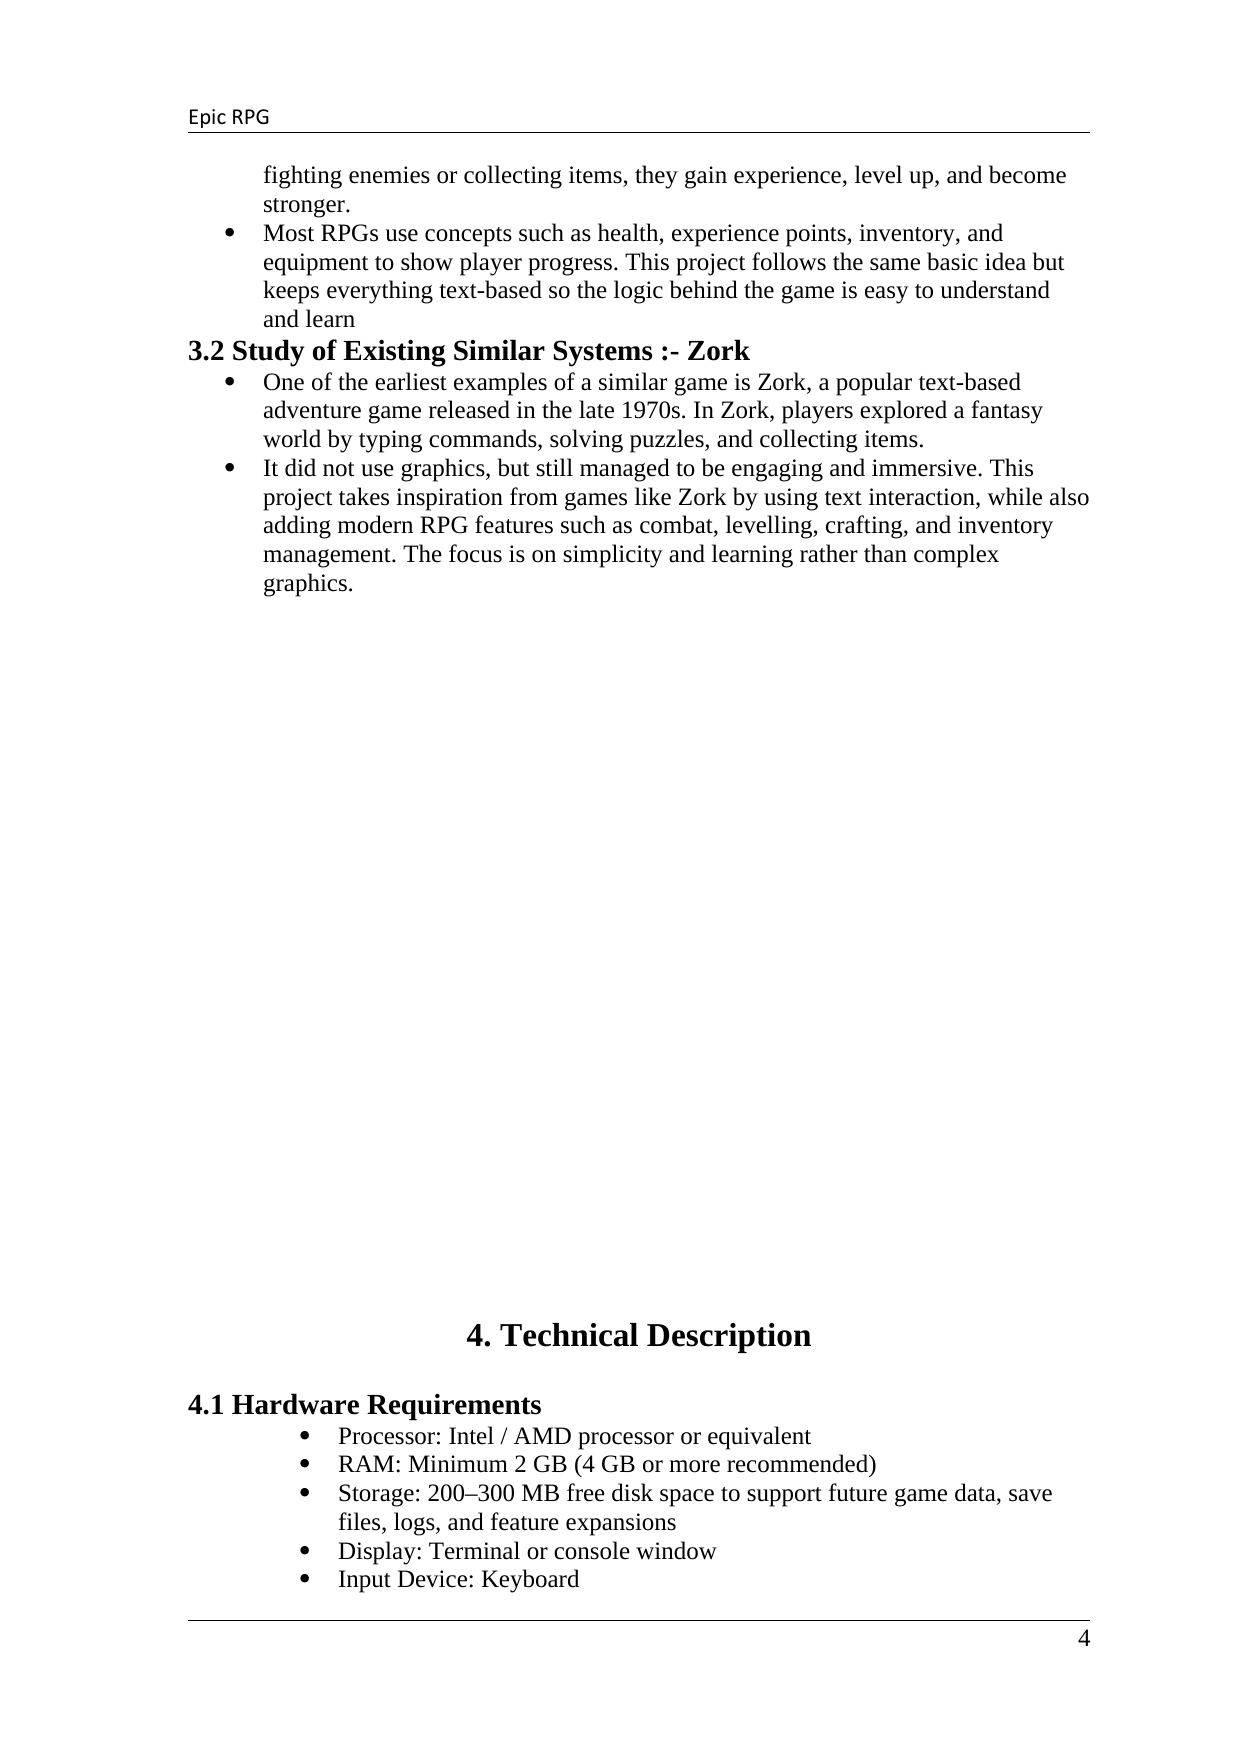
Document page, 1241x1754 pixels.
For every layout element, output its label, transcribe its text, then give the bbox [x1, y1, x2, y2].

subtitle 4. Technical Description [188, 1315, 1090, 1354]
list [225, 161, 1090, 218]
list It did not use graphics, but still managed to be engaging and immersive. This project takes inspiration from games like Zork by using text interaction, while also adding modern RPG features such as combat, levelling, crafting, and inventory management. The focus is on simplicity and learning rather than complex graphics. [225, 453, 1090, 597]
subtitle 4.1 Hardware Requirements [188, 1354, 1090, 1421]
list Storage: 200–300 MB free disk space to support future game data, save files, logs, and feature expansions [300, 1478, 1090, 1536]
list Input Device: Keyboard [300, 1564, 1090, 1593]
list RAM: Minimum 2 GB (4 GB or more recommended) [300, 1449, 1090, 1478]
list Processor: Intel / AMD processor or equivalent [300, 1421, 1090, 1449]
subtitle 3.2 Study of Existing Similar Systems :- Zork [188, 333, 1090, 367]
list One of the earliest examples of a similar game is Zork, a popular text-based adventure game released in the late 1970s. In Zork, players explored a fantasy world by typing commands, solving puzzles, and collecting items. [225, 367, 1090, 453]
list Display: Terminal or console window [300, 1536, 1090, 1564]
list Most RPGs use concepts such as health, experience points, inventory, and equipment to show player progress. This project follows the same basic idea but keeps everything text-based so the logic behind the game is easy to understand and learn [225, 218, 1090, 333]
